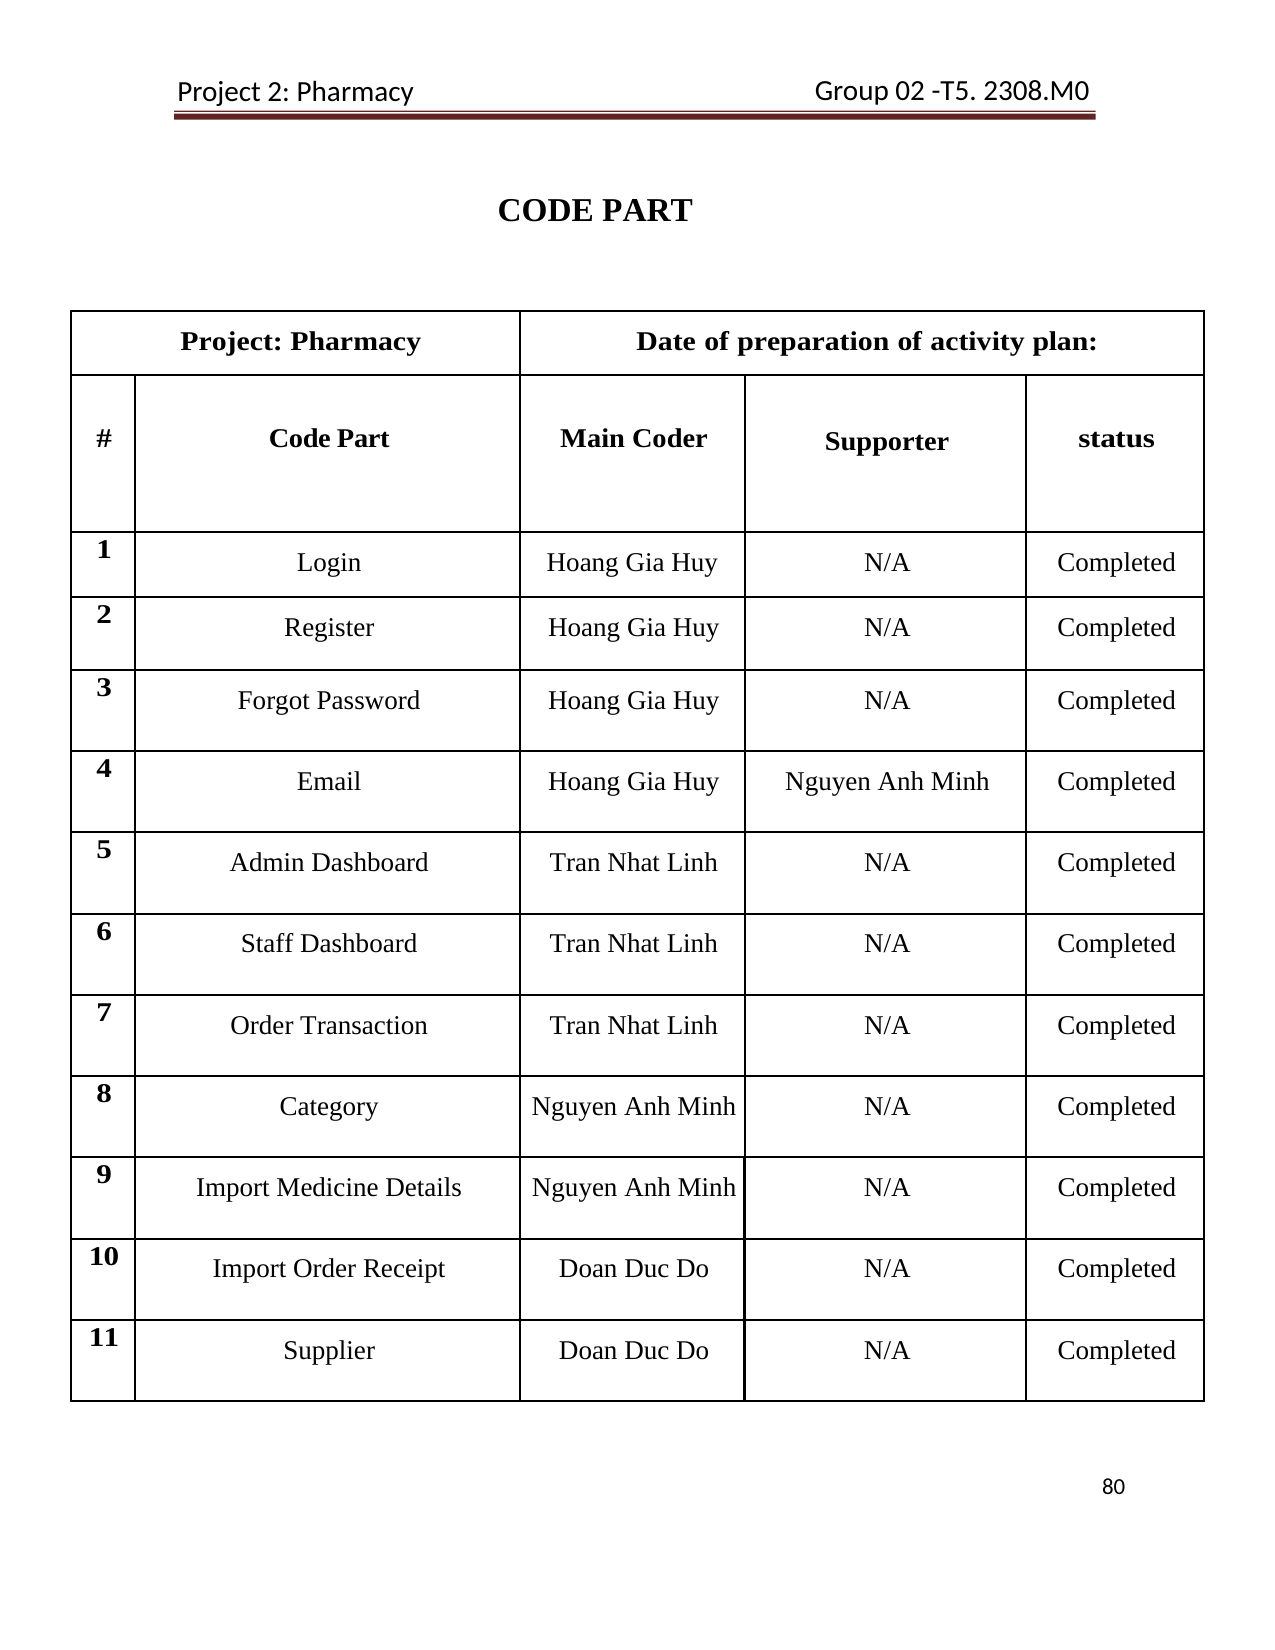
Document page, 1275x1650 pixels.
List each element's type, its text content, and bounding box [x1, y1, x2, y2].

table_cell N/A [746, 1077, 1025, 1156]
table_cell Supplier [136, 1321, 519, 1400]
table_cell N/A [746, 533, 1025, 596]
table_cell Login [136, 533, 519, 596]
table_cell Nguyen Anh Minh [521, 1158, 743, 1237]
table_cell 8 [72, 1077, 134, 1156]
table_cell Completed [1027, 752, 1203, 831]
table_cell Tran Nhat Linh [521, 833, 744, 912]
table_cell Doan Duc Do [521, 1321, 743, 1400]
table_cell Hoang Gia Huy [521, 533, 744, 596]
table_cell 3 [72, 671, 134, 750]
table_cell Completed [1027, 915, 1203, 994]
table_cell 4 [72, 752, 134, 831]
table_cell Completed [1027, 1240, 1203, 1319]
table_cell Category [136, 1077, 519, 1156]
table_cell 7 [72, 996, 134, 1075]
table_cell status [1027, 376, 1203, 531]
table_cell N/A [746, 833, 1025, 912]
table_cell N/A [746, 598, 1025, 669]
table_cell Import Order Receipt [136, 1240, 519, 1319]
table_cell Completed [1027, 671, 1203, 750]
table_cell Completed [1027, 598, 1203, 669]
table_cell N/A [746, 1321, 1025, 1400]
table_cell N/A [746, 915, 1025, 994]
table_cell Tran Nhat Linh [521, 996, 744, 1075]
table_cell Tran Nhat Linh [521, 915, 744, 994]
table_cell Completed [1027, 1077, 1203, 1156]
table_cell Forgot Password [136, 671, 519, 750]
table_cell Email [136, 752, 519, 831]
table_cell N/A [746, 1240, 1025, 1319]
table_header Date of preparation of activity plan: [521, 312, 1203, 374]
table_cell Supporter [746, 376, 1025, 531]
table_cell 9 [72, 1158, 134, 1237]
table_cell Completed [1027, 833, 1203, 912]
table_cell 11 [72, 1321, 134, 1400]
table_cell Hoang Gia Huy [521, 752, 744, 831]
table_cell N/A [746, 671, 1025, 750]
table_cell 1 [72, 533, 134, 596]
table_cell Main Coder [521, 376, 744, 531]
table_cell Nguyen Anh Minh [746, 752, 1025, 831]
table_cell Order Transaction [136, 996, 519, 1075]
table_cell Completed [1027, 996, 1203, 1075]
table_cell 10 [72, 1240, 134, 1319]
table_cell N/A [746, 996, 1025, 1075]
table_cell Admin Dashboard [136, 833, 519, 912]
table_cell Completed [1027, 1158, 1203, 1237]
table_header Project: Pharmacy [72, 312, 519, 374]
table_cell 2 [72, 598, 134, 669]
table_cell Code Part [136, 376, 519, 531]
subtitle CODE PART [150, 190, 1049, 309]
table_cell Completed [1027, 533, 1203, 596]
table_cell Completed [1027, 1321, 1203, 1400]
table_cell Hoang Gia Huy [521, 671, 744, 750]
table_cell Hoang Gia Huy [521, 598, 744, 669]
table_cell Nguyen Anh Minh [521, 1077, 744, 1156]
table_cell 6 [72, 915, 134, 994]
table_cell # [72, 376, 134, 531]
table_cell Doan Duc Do [521, 1240, 743, 1319]
table_cell Register [136, 598, 519, 669]
table_cell Import Medicine Details [136, 1158, 519, 1237]
table_cell Staff Dashboard [136, 915, 519, 994]
table_cell N/A [746, 1158, 1025, 1237]
table_cell 5 [72, 833, 134, 912]
